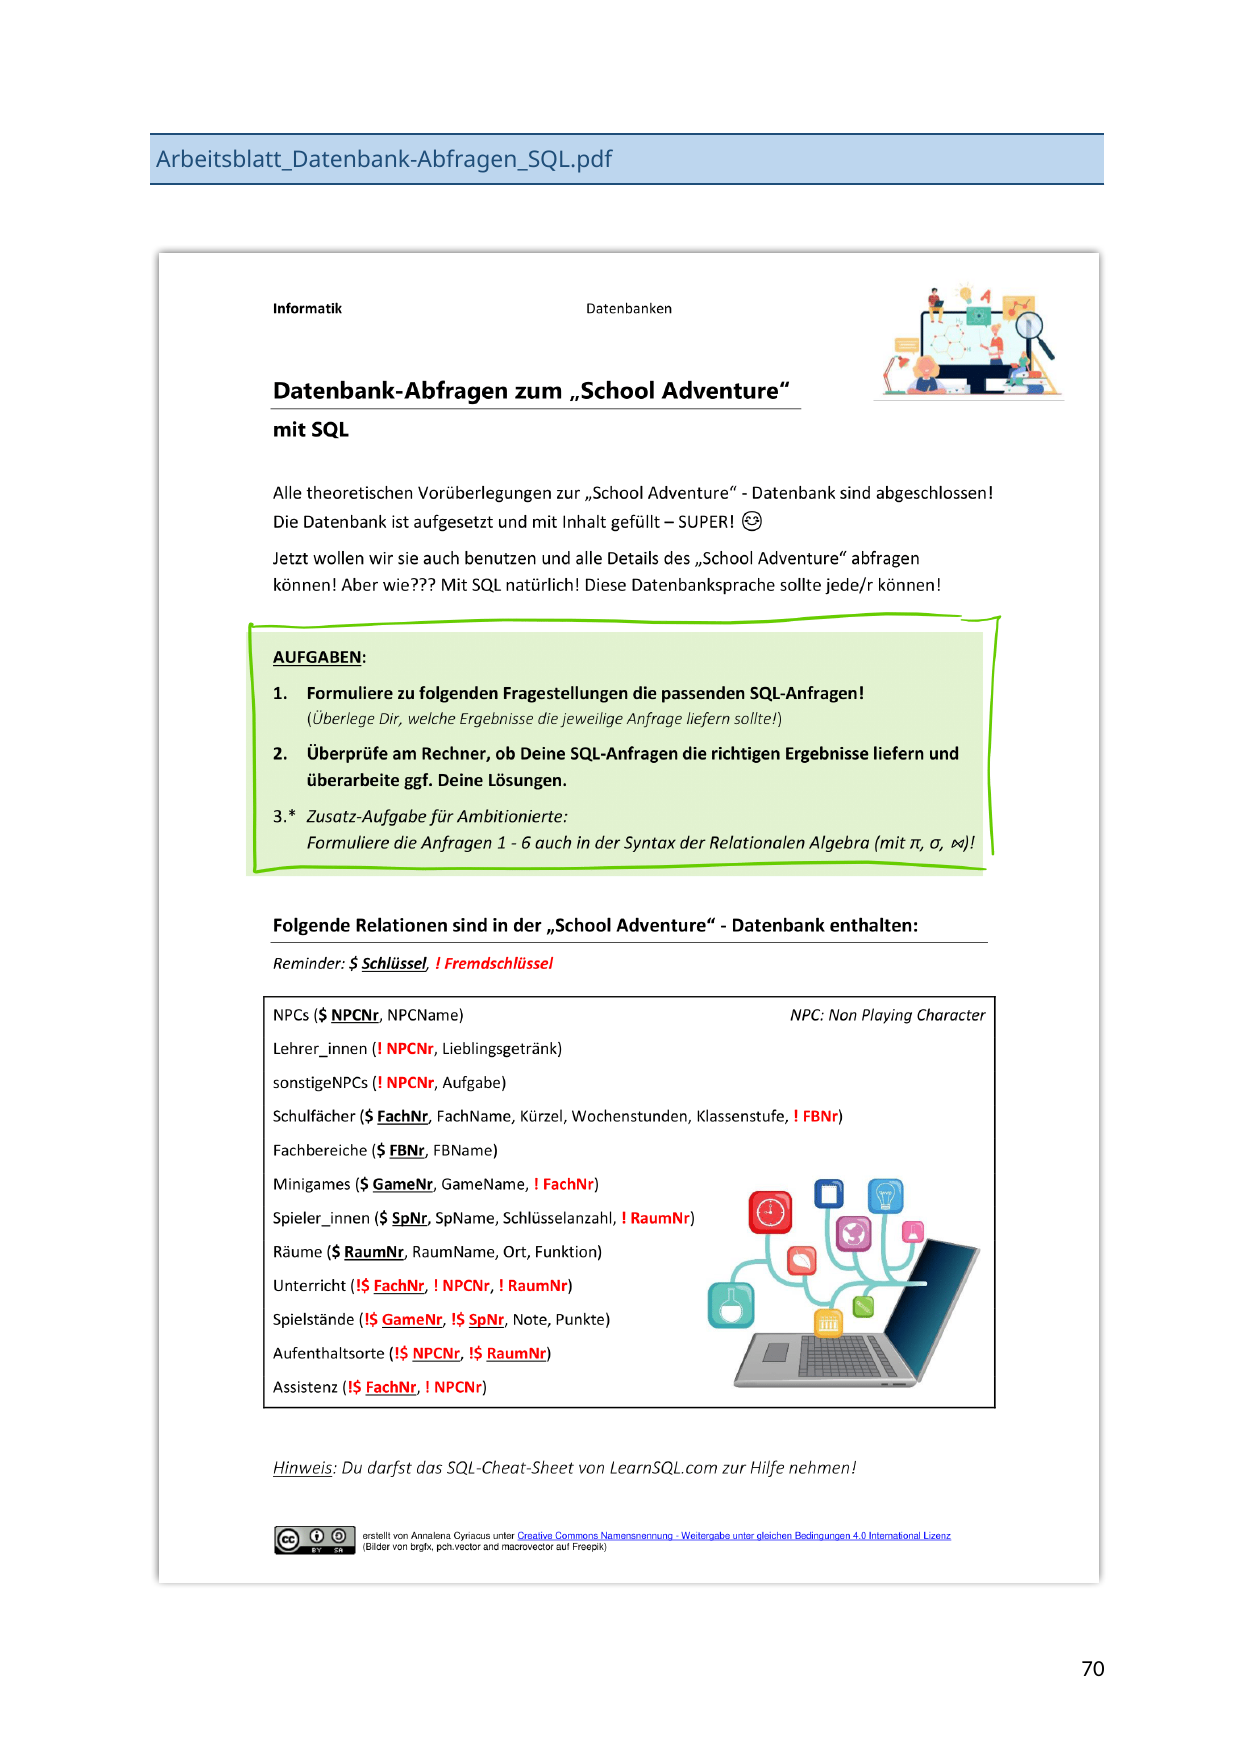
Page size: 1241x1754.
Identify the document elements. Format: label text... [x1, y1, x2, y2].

text Arbeitsblatt_Datenbank-Abfragen_SQL.pdf [150, 135, 1104, 183]
picture [159, 253, 1099, 1583]
